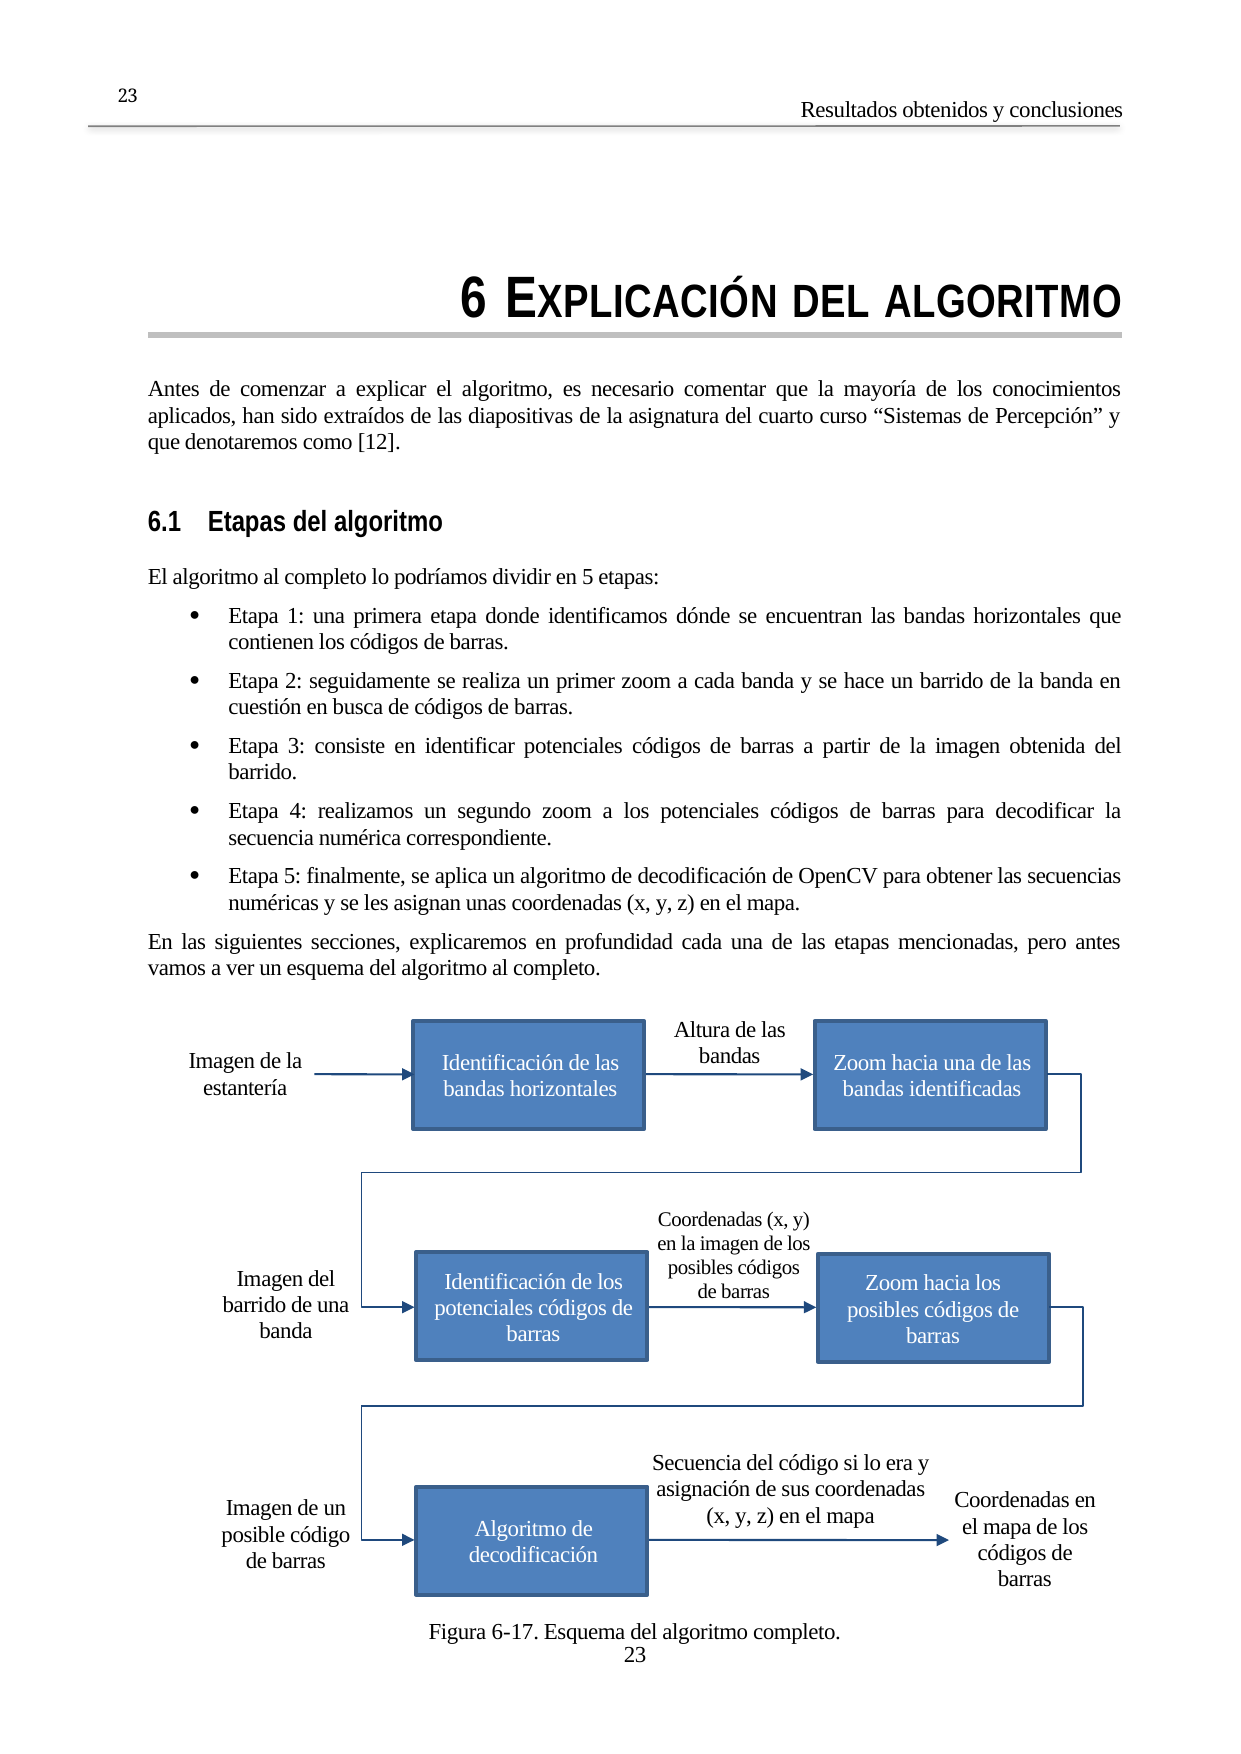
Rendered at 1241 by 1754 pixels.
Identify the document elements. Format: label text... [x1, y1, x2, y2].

list Etapa 3: consiste en identificar potenciales códigos de barras a partir de la imagen obtenida del barrido. [191, 732, 1122, 785]
list Etapa 4: realizamos un segundo zoom a los potenciales códigos de barras para decodificar la secuencia numérica correspondiente. [191, 797, 1122, 850]
text Antes de comenzar a explicar el algoritmo, es necesario comentar que la mayoría de los conocimientos aplicados, han sido extraídos de las diapositivas de la asignatura del cuarto curso “Sistemas de Percepción” y que denotaremos como . [148, 375, 1122, 454]
subtitle Etapas del algoritmo [148, 504, 1122, 538]
text En las siguientes secciones, explicaremos en profundidad cada una de las etapas mencionadas, pero antes vamos a ver un esquema del algoritmo al completo. [148, 928, 1122, 980]
list Etapa 1: una primera etapa donde identificamos dónde se encuentran las bandas horizontales que contienen los códigos de barras. [191, 602, 1122, 654]
list Etapa 2: seguidamente se realiza un primer zoom a cada banda y se hace un barrido de la banda en cuestión en busca de códigos de barras. [191, 667, 1122, 719]
text El algoritmo al completo lo podríamos dividir en 5 etapas: [148, 563, 1122, 589]
subtitle Explicación del algoritmo [148, 262, 1122, 332]
list Etapa 5: finalmente, se aplica un algoritmo de decodificación de OpenCV para obtener las secuencias numéricas y se les asignan unas coordenadas (x, y, z) en el mapa. [191, 862, 1122, 915]
